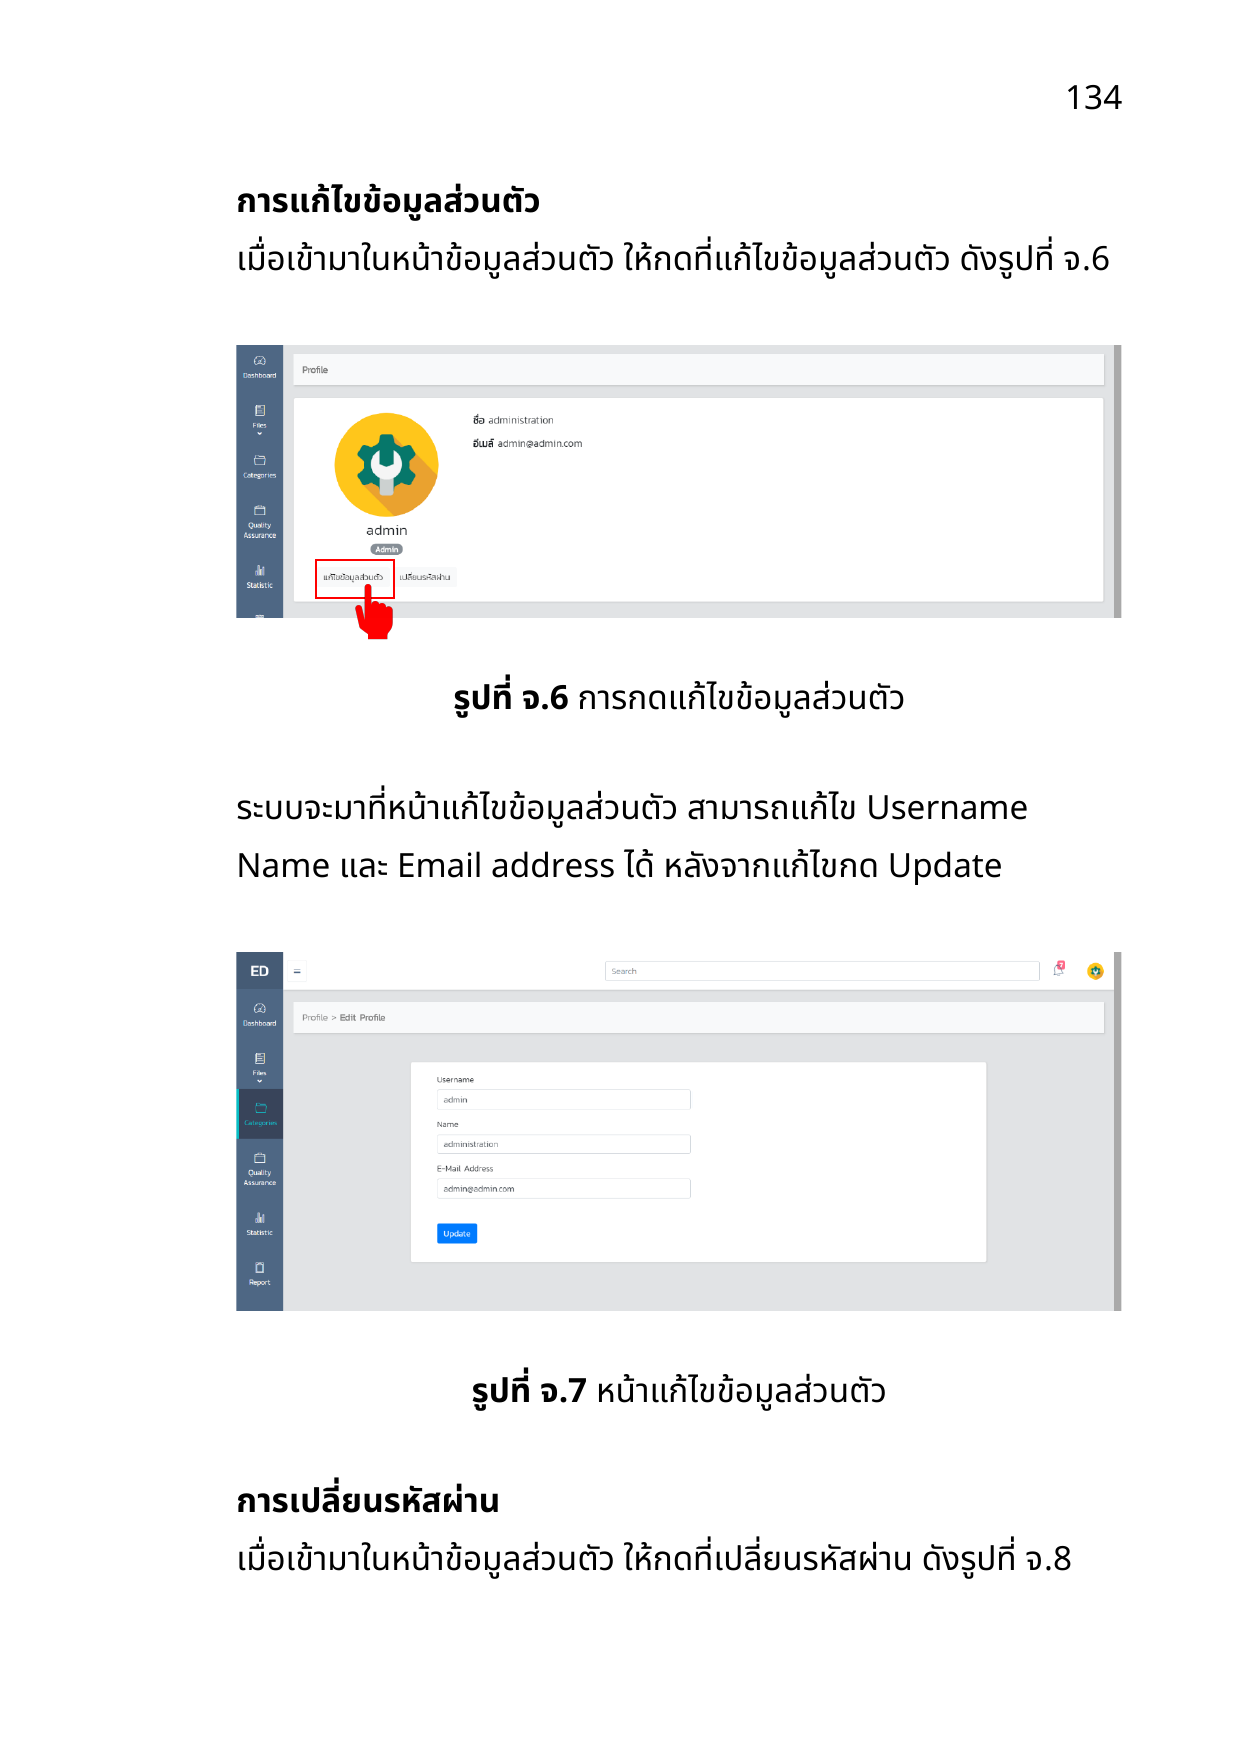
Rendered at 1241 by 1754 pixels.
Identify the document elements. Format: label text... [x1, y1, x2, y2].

text เมื่อเข้ามาในหน้าข้อมูลส่วนตัว ให้กดที่เปลี่ยนรหัสผ่าน ดังรูปที่ จ.8 [236, 1535, 1122, 1585]
picture [236, 345, 1122, 643]
text รูปที่ จ.7 หน้าแก้ไขข้อมูลส่วนตัว [236, 1367, 1122, 1417]
text การแก้ไขข้อมูลส่วนตัว [236, 177, 1122, 228]
picture [236, 952, 1122, 1311]
text เมื่อเข้ามาในหน้าข้อมูลส่วนตัว ให้กดที่แก้ไขข้อมูลส่วนตัว ดังรูปที่ จ.6 [236, 235, 1122, 286]
text การเปลี่ยนรหัสผ่าน [236, 1477, 1122, 1527]
text รูปที่ จ.6 การกดแก้ไขข้อมูลส่วนตัว [236, 674, 1122, 724]
text ระบบจะมาที่หน้าแก้ไขข้อมูลส่วนตัว สามารถแก้ไข Username Name และ Email address ได้ หลังจากแก้ไขกด Update [236, 784, 1122, 893]
